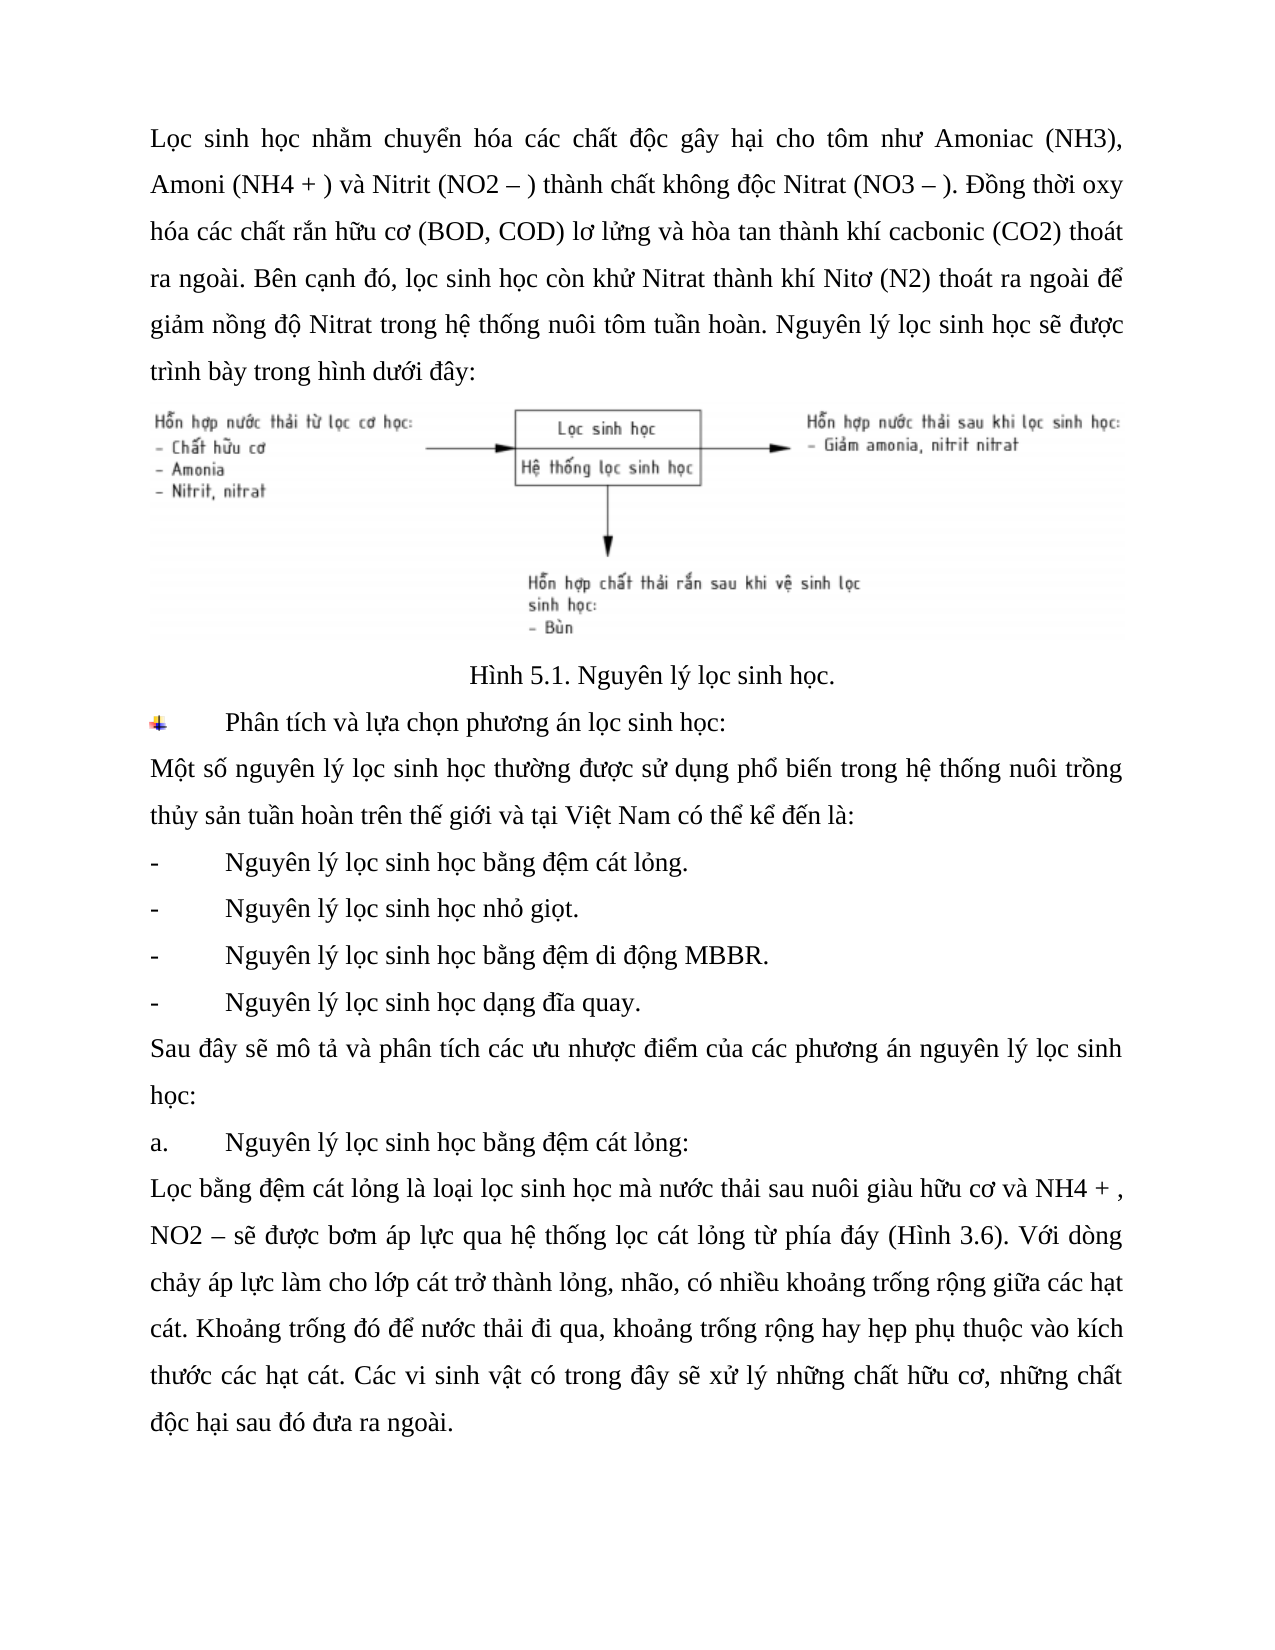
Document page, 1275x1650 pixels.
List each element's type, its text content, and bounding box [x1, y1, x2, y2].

list Lọc sinh học nhằm chuyển hóa các chất độc gây hại cho tôm như Amoniac (NH3), Amoni (NH4 + ) và Nitrit (NO2 ‒ ) thành chất không độc Nitrat (NO3 ‒ ). Đồng thời oxy hóa các chất rắn hữu cơ (BOD, COD) lơ lửng và hòa tan thành khí cacbonic (CO2) thoát ra ngoài. Bên cạnh đó, lọc sinh học còn khử Nitrat thành khí Nitơ (N2) thoát ra ngoài để giảm nồng độ Nitrat trong hệ thống nuôi tôm tuần hoàn. Nguyên lý lọc sinh học sẽ được trình bày trong hình dưới đây: [150, 122, 1125, 386]
list Nguyên lý lọc sinh học bằng đệm cát lỏng. [150, 846, 1125, 877]
picture [150, 401, 1125, 644]
list Nguyên lý lọc sinh học bằng đệm di động MBBR. [150, 939, 1125, 970]
list Nguyên lý lọc sinh học nhỏ giọt. [150, 892, 1125, 923]
list Lọc bằng đệm cát lỏng là loại lọc sinh học mà nước thải sau nuôi giàu hữu cơ và NH4 + , NO2 ‒ sẽ được bơm áp lực qua hệ thống lọc cát lỏng từ phía đáy (Hình 3.6). Với dòng chảy áp lực làm cho lớp cát trở thành lỏng, nhão, có nhiều khoảng trống rộng giữa các hạt cát. Khoảng trống đó để nước thải đi qua, khoảng trống rộng hay hẹp phụ thuộc vào kích thước các hạt cát. Các vi sinh vật có trong đây sẽ xử lý những chất hữu cơ, những chất độc hại sau đó đưa ra ngoài. [150, 1172, 1125, 1437]
picture [149, 714, 167, 731]
list Một số nguyên lý lọc sinh học thường được sử dụng phổ biến trong hệ thống nuôi trồng thủy sản tuần hoàn trên thế giới và tại Việt Nam có thể kể đến là: [150, 752, 1125, 830]
list Nguyên lý lọc sinh học bằng đệm cát lỏng: [150, 1126, 1125, 1157]
list Sau đây sẽ mô tả và phân tích các ưu nhược điểm của các phương án nguyên lý lọc sinh học: [150, 1032, 1125, 1110]
list Phân tích và lựa chọn phương án lọc sinh học: [148, 706, 1125, 737]
list Nguyên lý lọc sinh học dạng đĩa quay. [150, 986, 1125, 1017]
list Hình 5.1. Nguyên lý lọc sinh học. [179, 659, 1125, 690]
